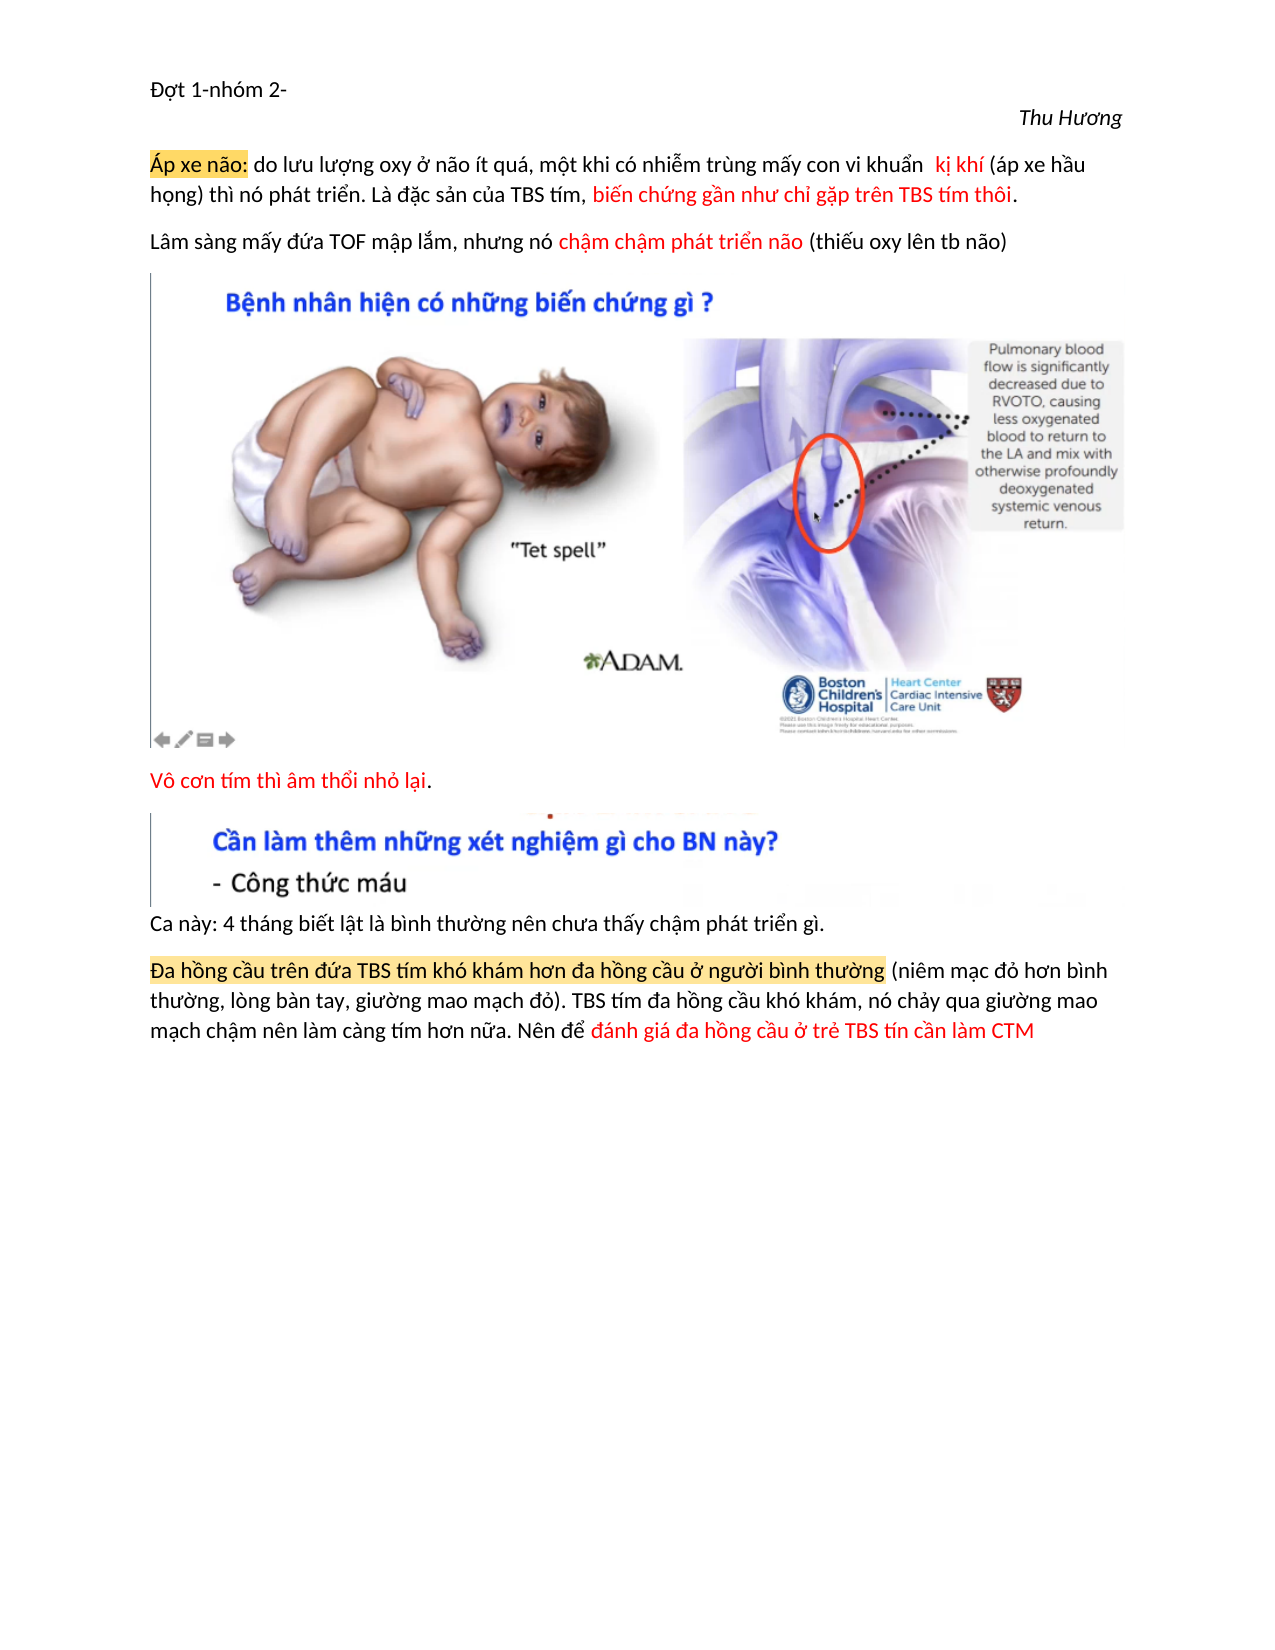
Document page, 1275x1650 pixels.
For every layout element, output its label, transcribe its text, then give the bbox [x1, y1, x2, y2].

text Lâm sàng mấy đứa TOF mập lắm, nhưng nó chậm chậm phát triển não (thiếu oxy lên tb não) [150, 227, 1125, 255]
picture [150, 273, 1125, 748]
text Đa hồng cầu trên đứa TBS tím khó khám hơn đa hồng cầu ở người bình thường (niêm mạc đỏ hơn bình thường, lòng bàn tay, giường mao mạch đỏ). TBS tím đa hồng cầu khó khám, nó chảy qua giường mao mạch chậm nên làm càng tím hơn nữa. Nên để đánh giá đa hồng cầu ở trẻ TBS tín cần làm CTM [150, 956, 1125, 1044]
text Áp xe não: do lưu lượng oxy ở não ít quá, một khi có nhiễm trùng mấy con vi khuẩn kị khí (áp xe hầu họng) thì nó phát triển. Là đặc sản của TBS tím, biến chứng gần như chỉ gặp trên TBS tím thôi. [150, 150, 1125, 208]
text Ca này: 4 tháng biết lật là bình thường nên chưa thấy chậm phát triển gì. [150, 907, 1125, 937]
picture [150, 813, 1125, 907]
text Vô cơn tím thì âm thổi nhỏ lại. [150, 766, 1125, 794]
